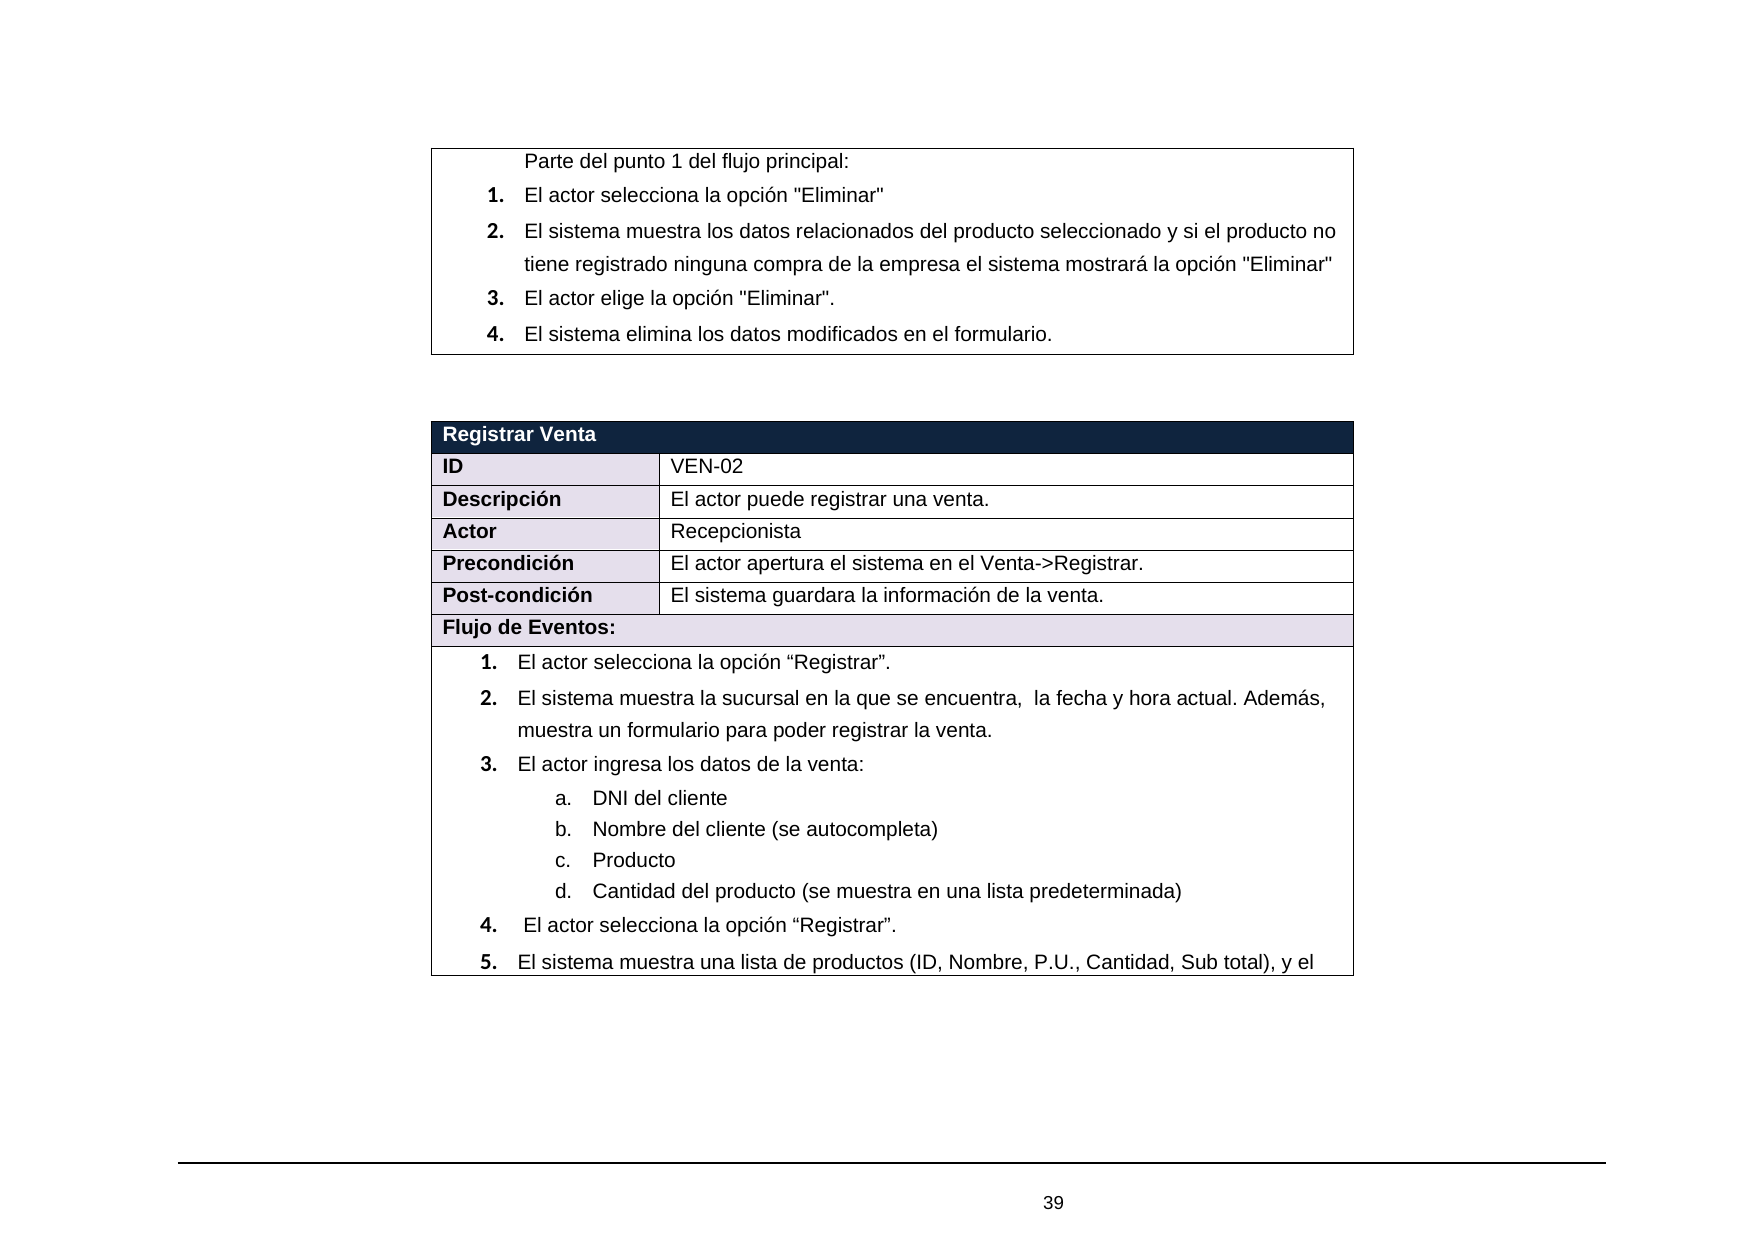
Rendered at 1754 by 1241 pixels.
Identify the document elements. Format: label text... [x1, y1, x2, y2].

table_cell Parte del punto 1 del flujo principal: El actor selecciona la opción "Eliminar" El sistema muestra los datos relacionados del producto seleccionado y si el producto no tiene registrado ninguna compra de la empresa el sistema mostrará la opción "Eliminar" El actor elige la opción "Eliminar". El sistema elimina los datos modificados en el formulario. [432, 149, 1353, 354]
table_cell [432, 647, 1353, 975]
table_cell Flujo de Eventos: [432, 615, 1353, 646]
table_cell Post-condición [432, 583, 659, 614]
table_cell El sistema guardara la información de la venta. [660, 583, 1353, 614]
table_cell El actor apertura el sistema en el Venta->Registrar. [660, 551, 1353, 582]
table_cell Actor [432, 519, 659, 549]
table_cell VEN-02 [660, 454, 1353, 485]
table_header Registrar Venta [432, 422, 1353, 453]
table_cell ID [432, 454, 659, 485]
table_cell Recepcionista [660, 519, 1353, 549]
table_cell Descripción [432, 486, 659, 517]
table_cell Precondición [432, 551, 659, 582]
table_cell El actor puede registrar una venta. [660, 486, 1353, 517]
